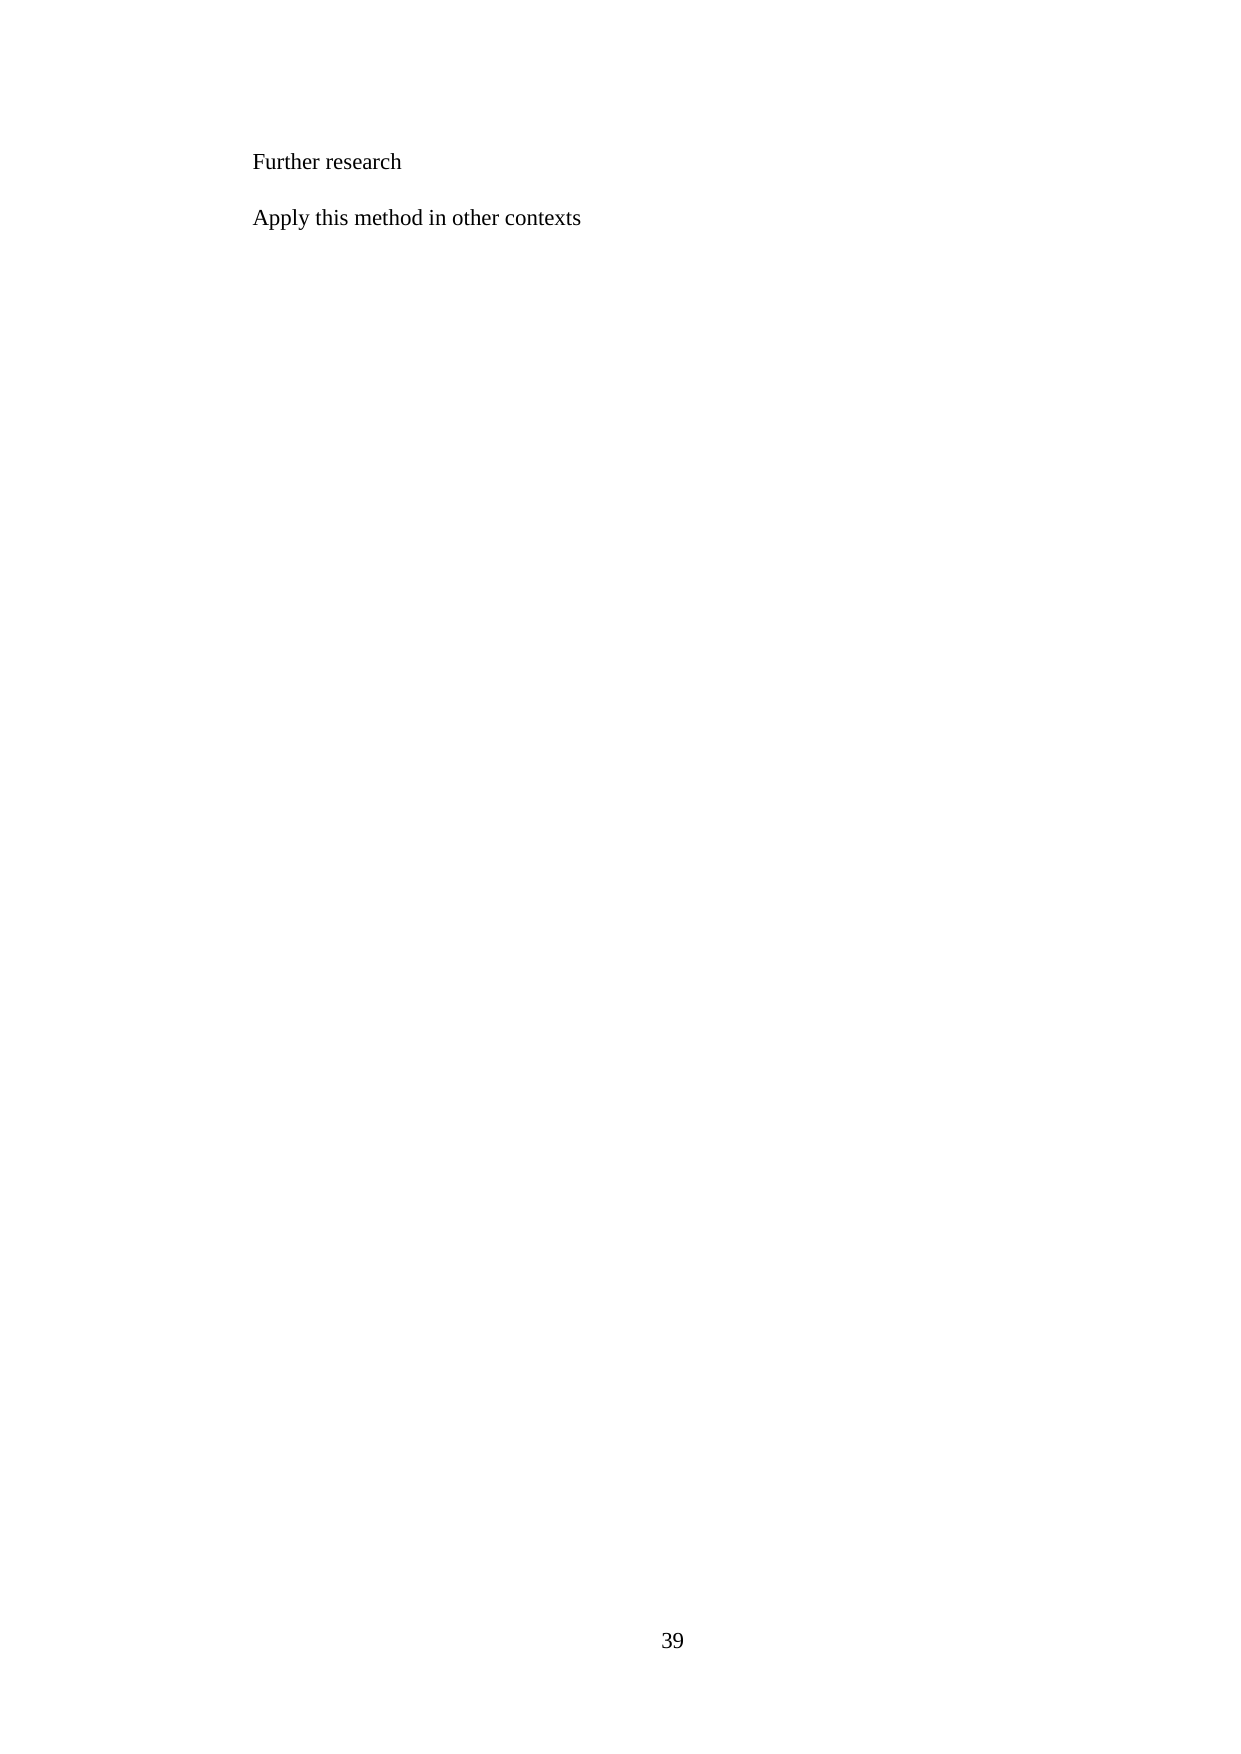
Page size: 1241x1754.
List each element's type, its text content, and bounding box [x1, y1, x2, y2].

text Apply this method in other contexts [177, 204, 1092, 230]
text Further research [177, 148, 1092, 174]
